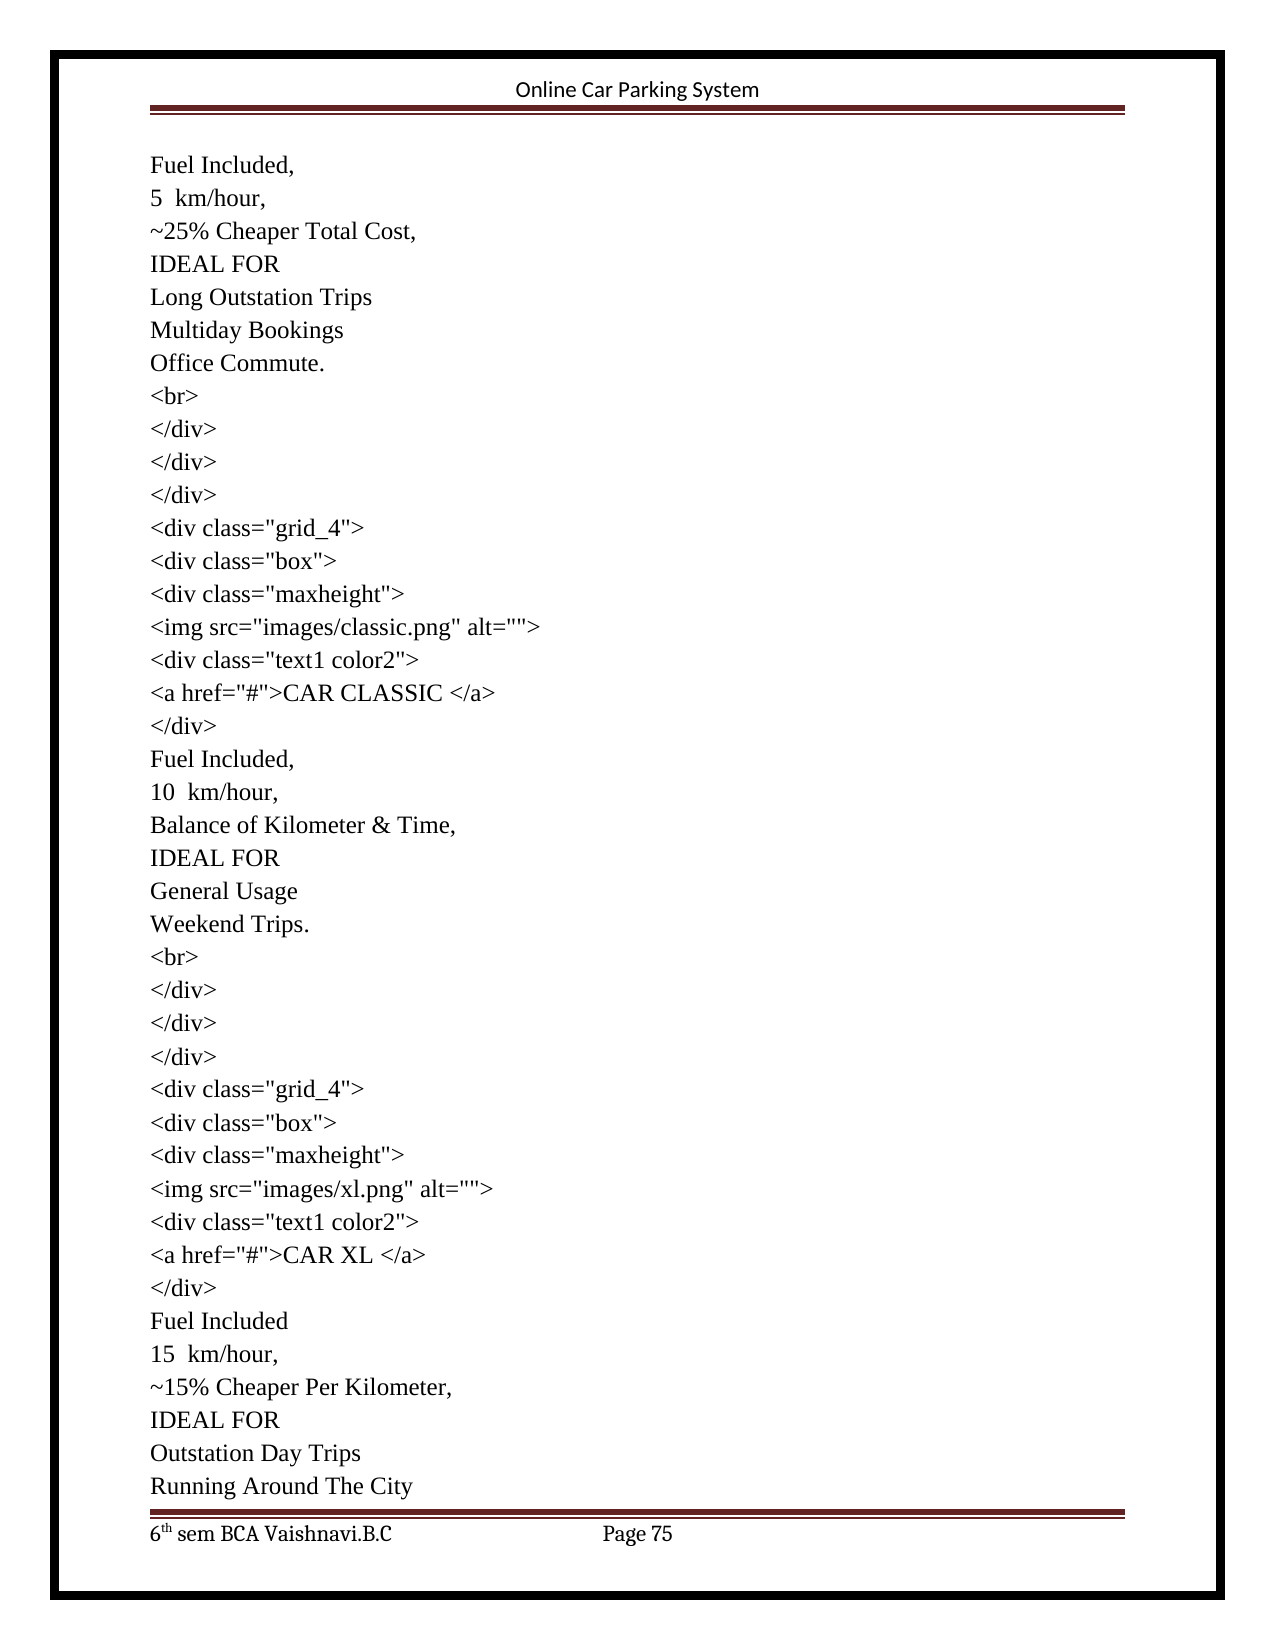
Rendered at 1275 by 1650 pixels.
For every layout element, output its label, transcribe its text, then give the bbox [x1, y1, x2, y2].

text </div> [150, 1273, 1125, 1301]
text IDEAL FOR [150, 1405, 1125, 1433]
text Outstation Day Trips [150, 1438, 1125, 1467]
text <br> [150, 381, 1125, 410]
text IDEAL FOR [150, 843, 1125, 872]
text 10 km/hour, [150, 777, 1125, 806]
text Fuel Included [150, 1306, 1125, 1334]
text Long Outstation Trips [150, 282, 1125, 311]
text </div> [150, 480, 1125, 509]
text <div class="grid_4"> [150, 1074, 1125, 1103]
text ~15% Cheaper Per Kilometer, [150, 1372, 1125, 1401]
text Running Around The City [150, 1471, 1125, 1499]
text <div class="text1 color2"> [150, 645, 1125, 674]
text General Usage [150, 876, 1125, 905]
text Fuel Included, [150, 744, 1125, 773]
text </div> [150, 1042, 1125, 1070]
text <a href="#">CAR CLASSIC </a> [150, 678, 1125, 707]
text Multiday Bookings [150, 315, 1125, 344]
text 15 km/hour, [150, 1339, 1125, 1367]
text <div class="grid_4"> [150, 513, 1125, 542]
text <div class="box"> [150, 1108, 1125, 1136]
text Weekend Trips. [150, 909, 1125, 938]
text <img src="images/xl.png" alt=""> [150, 1174, 1125, 1202]
text <a href="#">CAR XL </a> [150, 1240, 1125, 1268]
text </div> [150, 447, 1125, 476]
text 5 km/hour, [150, 183, 1125, 212]
text </div> [150, 976, 1125, 1004]
text </div> [150, 711, 1125, 740]
text ~25% Cheaper Total Cost, [150, 216, 1125, 245]
text <br> [150, 942, 1125, 971]
text <div class="maxheight"> [150, 579, 1125, 608]
text <img src="images/classic.png" alt=""> [150, 612, 1125, 641]
text Balance of Kilometer & Time, [150, 810, 1125, 839]
text </div> [150, 414, 1125, 443]
text Fuel Included, [150, 150, 1125, 179]
text <div class="text1 color2"> [150, 1207, 1125, 1235]
text <div class="box"> [150, 546, 1125, 575]
text IDEAL FOR [150, 249, 1125, 278]
text </div> [150, 1008, 1125, 1037]
text Office Commute. [150, 348, 1125, 377]
text <div class="maxheight"> [150, 1141, 1125, 1169]
